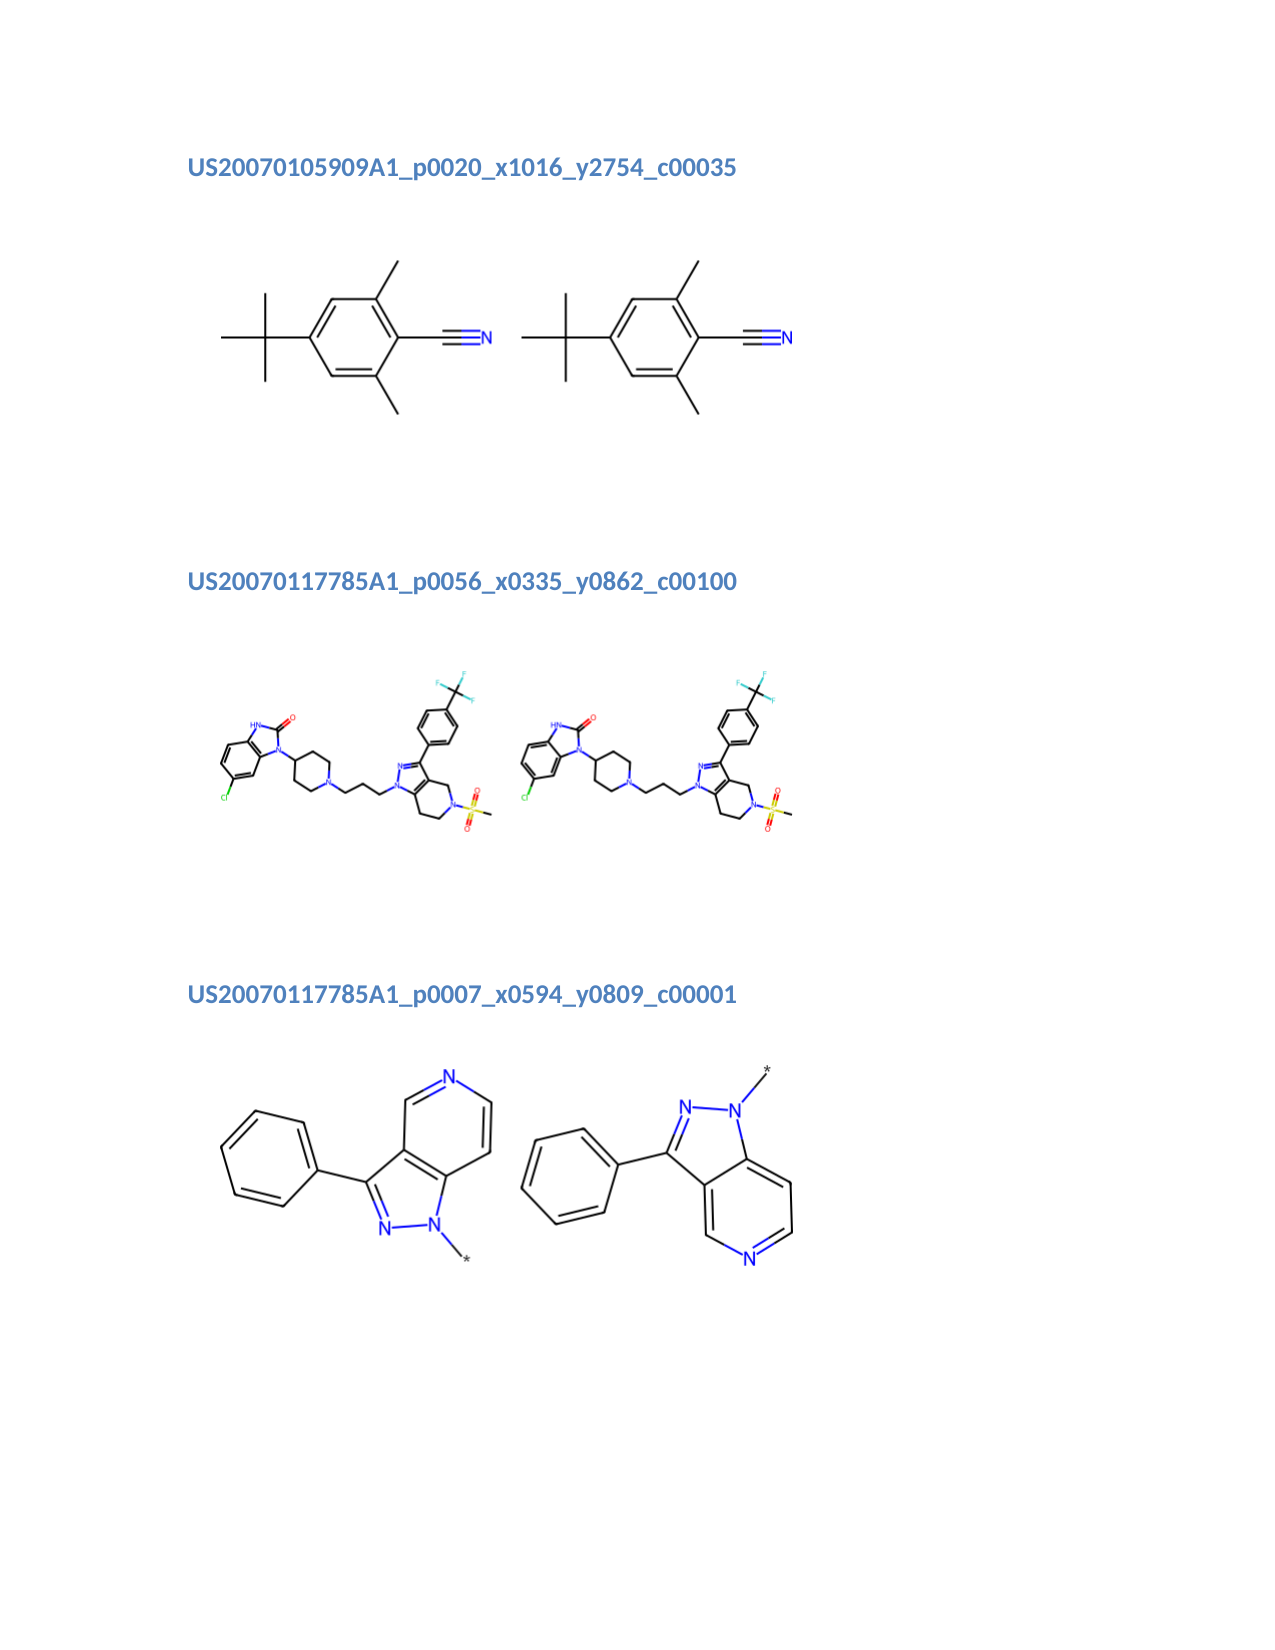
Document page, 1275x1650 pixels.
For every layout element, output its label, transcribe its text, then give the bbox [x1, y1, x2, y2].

picture [206, 601, 807, 902]
subtitle US20070117785A1_p0056_x0335_y0862_c00100 [187, 564, 1087, 597]
picture [206, 187, 807, 488]
picture [206, 1015, 807, 1316]
subtitle US20070117785A1_p0007_x0594_y0809_c00001 [187, 977, 1087, 1010]
subtitle US20070105909A1_p0020_x1016_y2754_c00035 [187, 150, 1087, 183]
